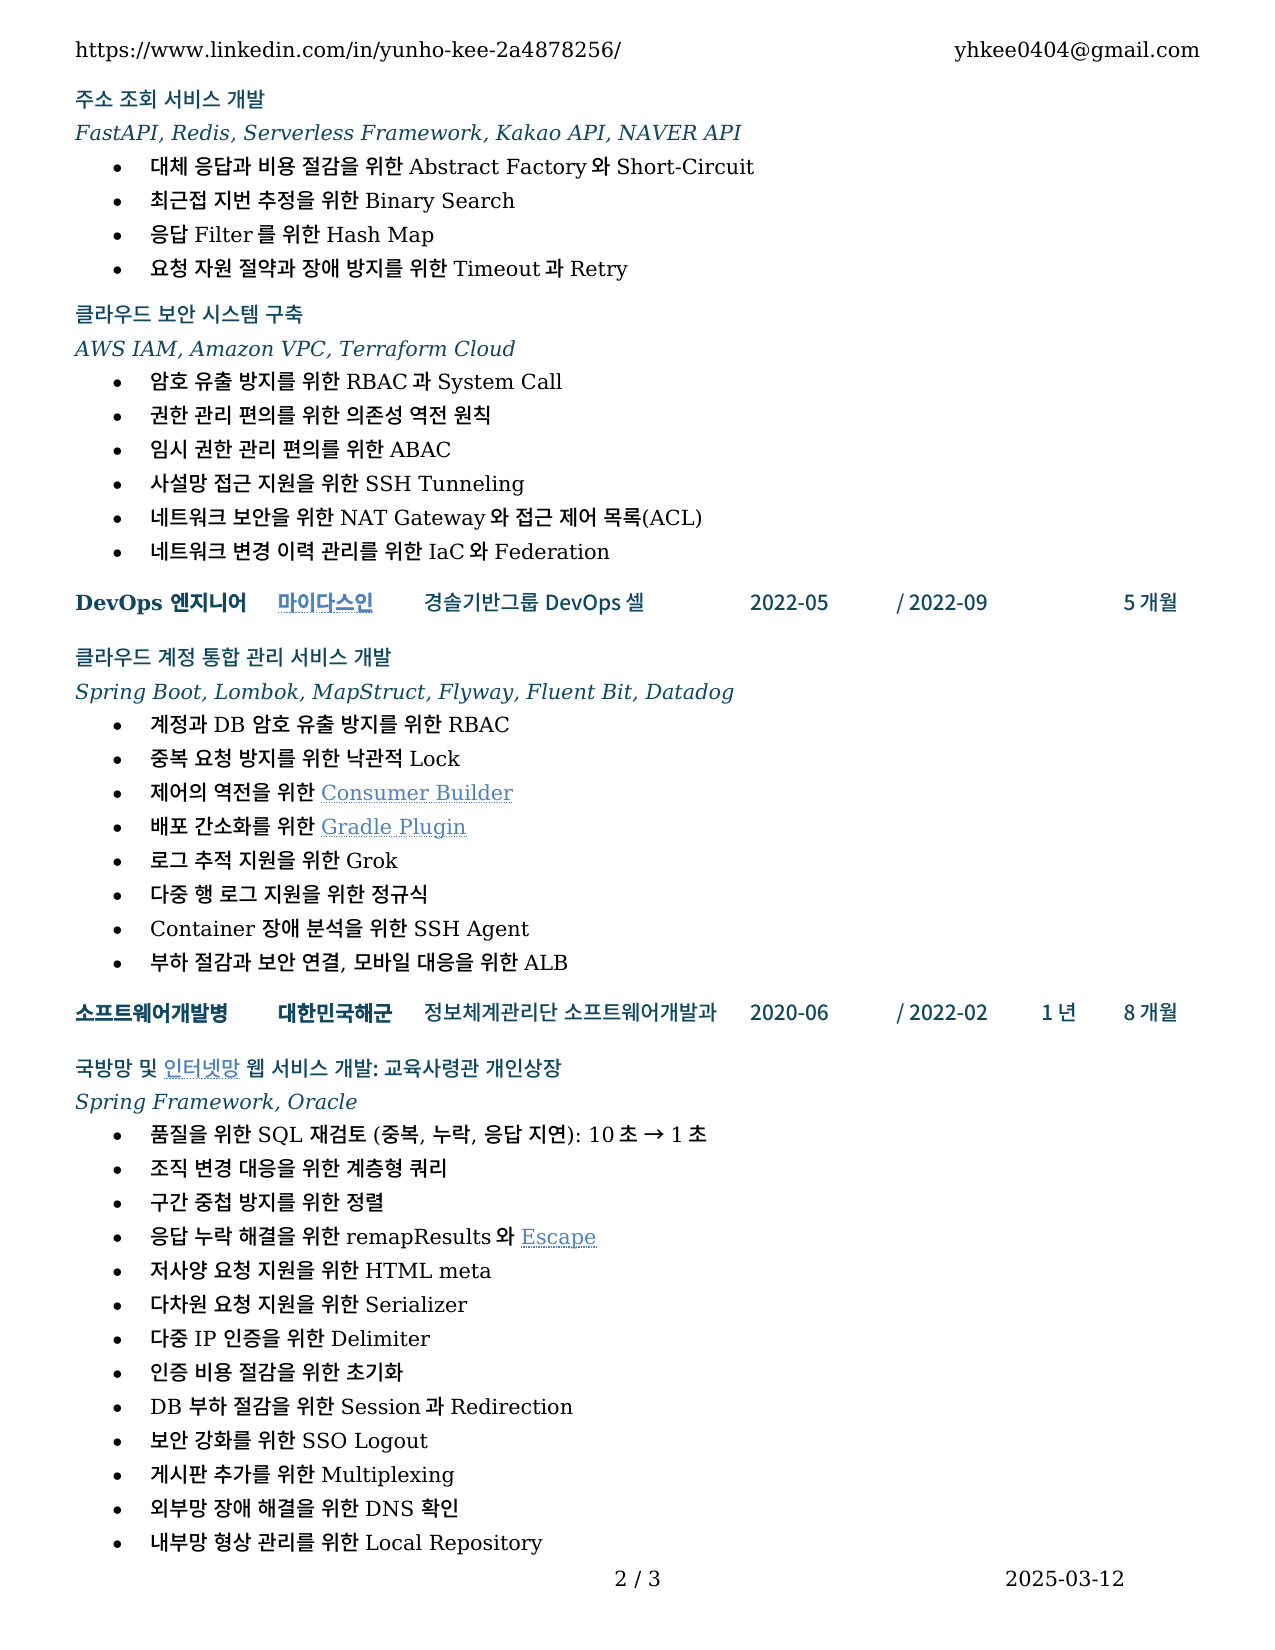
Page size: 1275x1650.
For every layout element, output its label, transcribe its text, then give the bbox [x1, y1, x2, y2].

table_header / 2022-02 [885, 980, 1009, 1035]
list 최근접 지번 추정을 위한 Binary Search [112, 184, 1200, 214]
list 보안 강화를 위한 SSO Logout [112, 1424, 1200, 1454]
list 저사양 요청 지원을 위한 HTML meta [112, 1254, 1200, 1285]
list 중복 요청 방지를 위한 낙관적 Lock [112, 742, 1200, 772]
list 구간 중첩 방지를 위한 정렬 [112, 1187, 1200, 1217]
list 배포 간소화를 위한 Gradle Plugin [112, 810, 1200, 840]
list 로그 추적 지원을 위한 Grok [112, 844, 1200, 874]
list 응답 누락 해결을 위한 remapResults와 Escape [112, 1221, 1200, 1251]
list 품질을 위한 SQL 재검토 (중복, 누락, 응답 지연): 10초 → 1초 [112, 1119, 1200, 1149]
subtitle 클라우드 계정 통합 관리 서비스 개발 [75, 641, 1200, 671]
table_header 마이다스인 [266, 569, 412, 624]
list 응답 Filter를 위한 Hash Map [112, 218, 1200, 248]
subtitle Spring Boot, Lombok, MapStruct, Flyway, Fluent Bit, Datadog [75, 680, 1200, 704]
list 사설망 접근 지원을 위한 SSH Tunneling [112, 467, 1200, 498]
list 대체 응답과 비용 절감을 위한 Abstract Factory와 Short-Circuit [112, 150, 1200, 180]
list 다중 행 로그 지원을 위한 정규식 [112, 878, 1200, 908]
subtitle Spring Framework, Oracle [75, 1090, 1200, 1114]
table_header 정보체계관리단 소프트웨어개발과 [413, 980, 739, 1035]
subtitle 주소 조회 서비스 개발 [75, 83, 1200, 113]
list 제어의 역전을 위한 Consumer Builder [112, 776, 1200, 806]
list 네트워크 변경 이력 관리를 위한 IaC와 Federation [112, 535, 1200, 566]
table_header 5개월 [1009, 569, 1189, 624]
table_header DevOps 엔지니어 [64, 569, 266, 624]
list 부하 절감과 보안 연결, 모바일 대응을 위한 ALB [112, 946, 1200, 976]
list Container 장애 분석을 위한 SSH Agent [112, 912, 1200, 942]
table_header 경솔기반그룹 DevOps셀 [413, 569, 739, 624]
list 요청 자원 절약과 장애 방지를 위한 Timeout과 Retry [112, 252, 1200, 282]
list 암호 유출 방지를 위한 RBAC과 System Call [112, 366, 1200, 396]
table_header 2020-06 [739, 980, 885, 1035]
list DB 부하 절감을 위한 Session과 Redirection [112, 1390, 1200, 1421]
table_header 8개월 [1088, 980, 1189, 1035]
list 계정과 DB 암호 유출 방지를 위한 RBAC [112, 708, 1200, 738]
subtitle FastAPI, Redis, Serverless Framework, Kakao API, NAVER API [75, 121, 1200, 146]
subtitle 클라우드 보안 시스템 구축 [75, 299, 1200, 329]
table_header 1년 [1009, 980, 1088, 1035]
list 권한 관리 편의를 위한 의존성 역전 원칙 [112, 399, 1200, 430]
list 다차원 요청 지원을 위한 Serializer [112, 1288, 1200, 1319]
list 다중 IP 인증을 위한 Delimiter [112, 1322, 1200, 1353]
list 조직 변경 대응을 위한 계층형 쿼리 [112, 1153, 1200, 1183]
subtitle 국방망 및 인터넷망 웹 서비스 개발: 교육사령관 개인상장 [75, 1052, 1200, 1082]
table_header 대한민국해군 [266, 980, 412, 1035]
list 임시 권한 관리 편의를 위한 ABAC [112, 433, 1200, 464]
table_header 소프트웨어개발병 [64, 980, 266, 1035]
table_header 2022-05 [739, 569, 885, 624]
list 게시판 추가를 위한 Multiplexing [112, 1458, 1200, 1488]
table_header / 2022-09 [885, 569, 1009, 624]
list 내부망 형상 관리를 위한 Local Repository [112, 1526, 1200, 1556]
list 인증 비용 절감을 위한 초기화 [112, 1356, 1200, 1387]
subtitle AWS IAM, Amazon VPC, Terraform Cloud [75, 337, 1200, 361]
list 외부망 장애 해결을 위한 DNS 확인 [112, 1492, 1200, 1522]
list 네트워크 보안을 위한 NAT Gateway와 접근 제어 목록(ACL) [112, 501, 1200, 532]
